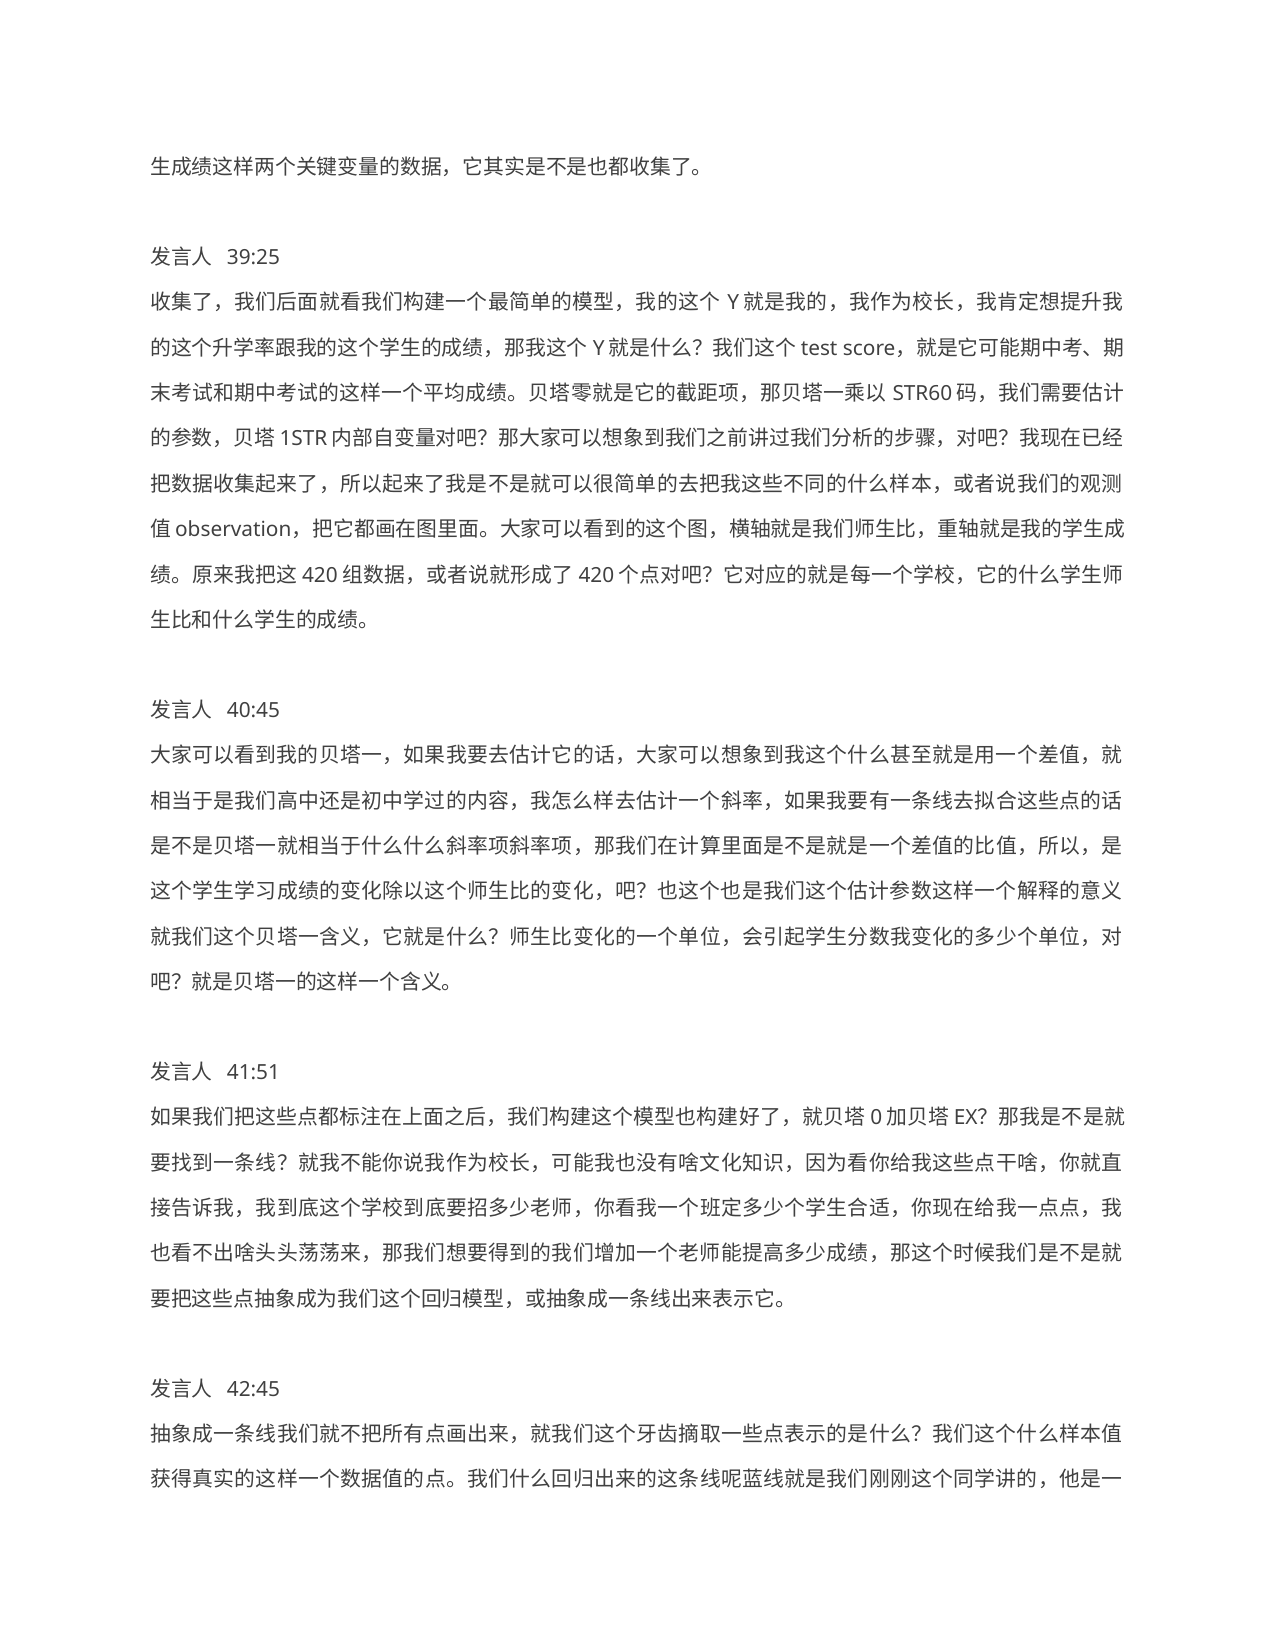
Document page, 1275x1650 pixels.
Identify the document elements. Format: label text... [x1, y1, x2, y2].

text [150, 150, 1125, 180]
text 收集了，我们后面就看我们构建一个最简单的模型，我的这个Y就是我的，我作为校长，我肯定想提升我的这个升学率跟我的这个学生的成绩，那我这个Y就是什么？我们这个test score，就是它可能期中考、期末考试和期中考试的这样一个平均成绩。贝塔零就是它的截距项，那贝塔一乘以STR60码，我们需要估计的参数，贝塔1STR内部自变量对吧？那大家可以想象到我们之前讲过我们分析的步骤，对吧？我现在已经把数据收集起来了，所以起来了我是不是就可以很简单的去把我这些不同的什么样本，或者说我们的观测值observation，把它都画在图里面。大家可以看到的这个图，横轴就是我们师生比，重轴就是我的学生成绩。原来我把这420组数据，或者说就形成了420个点对吧？它对应的就是每一个学校，它的什么学生师生比和什么学生的成绩。 [150, 285, 1125, 633]
text 发言人 39:25 [150, 240, 1125, 270]
text 发言人 40:45 [150, 693, 1125, 723]
text 大家可以看到我的贝塔一，如果我要去估计它的话，大家可以想象到我这个什么甚至就是用一个差值，就相当于是我们高中还是初中学过的内容，我怎么样去估计一个斜率，如果我要有一条线去拟合这些点的话，是不是贝塔一就相当于什么什么斜率项斜率项，那我们在计算里面是不是就是一个差值的比值，所以，是这个学生学习成绩的变化除以这个师生比的变化，吧？也这个也是我们这个估计参数这样一个解释的意义。就我们这个贝塔一含义，它就是什么？师生比变化的一个单位，会引起学生分数我变化的多少个单位，对吧？就是贝塔一的这样一个含义。 [150, 739, 1125, 995]
text 如果我们把这些点都标注在上面之后，我们构建这个模型也构建好了，就贝塔0加贝塔EX？那我是不是就要找到一条线？就我不能你说我作为校长，可能我也没有啥文化知识，因为看你给我这些点干啥，你就直接告诉我，我到底这个学校到底要招多少老师，你看我一个班定多少个学生合适，你现在给我一点点，我也看不出啥头头荡荡来，那我们想要得到的我们增加一个老师能提高多少成绩，那这个时候我们是不是就要把这些点抽象成为我们这个回归模型，或抽象成一条线出来表示它。 [150, 1101, 1125, 1312]
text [150, 1417, 1125, 1493]
text 发言人 41:51 [150, 1055, 1125, 1086]
text 发言人 42:45 [150, 1372, 1125, 1402]
